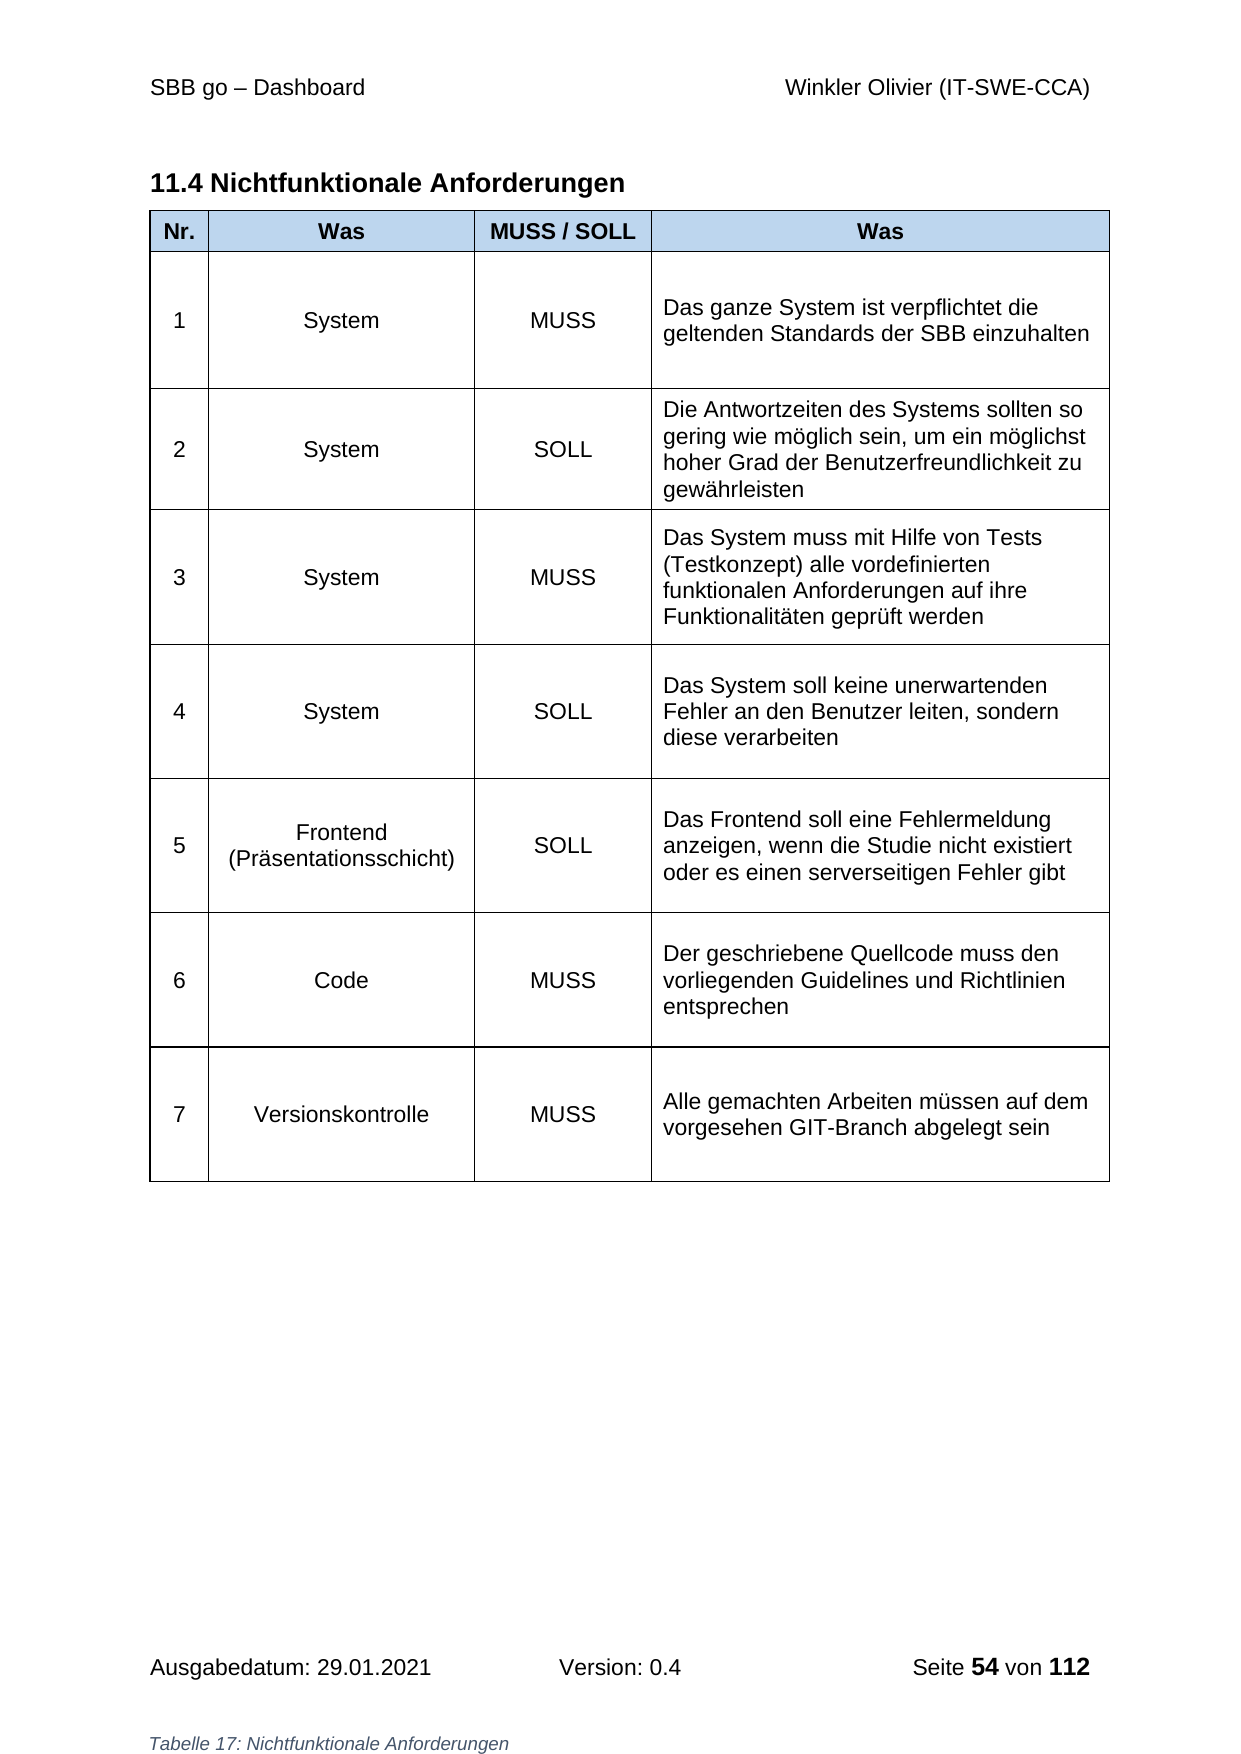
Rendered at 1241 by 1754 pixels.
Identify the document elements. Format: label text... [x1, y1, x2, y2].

table_cell Das ganze System ist verpflichtet die geltenden Standards der SBB einzuhalten [652, 252, 1109, 388]
subtitle Nichtfunktionale Anforderungen [150, 167, 1090, 198]
table_cell Alle gemachten Arbeiten müssen auf dem vorgesehen GIT-Branch abgelegt sein [652, 1048, 1109, 1181]
table_cell 1 [151, 252, 208, 388]
table_cell 7 [151, 1048, 208, 1181]
table_cell System [209, 252, 474, 388]
table_cell Das System muss mit Hilfe von Tests (Testkonzept) alle vordefinierten funktionalen Anforderungen auf ihre Funktionalitäten geprüft werden [652, 510, 1109, 643]
table_cell System [209, 510, 474, 643]
table_cell MUSS [475, 1048, 651, 1181]
table_cell Das Frontend soll eine Fehlermeldung anzeigen, wenn die Studie nicht existiert oder es einen serverseitigen Fehler gibt [652, 779, 1109, 912]
text Tabelle 17: Nichtfunktionale Anforderungen [148, 1732, 511, 1754]
table_cell Das System soll keine unerwartenden Fehler an den Benutzer leiten, sondern diese verarbeiten [652, 645, 1109, 778]
table_cell SOLL [475, 389, 651, 509]
table_cell Die Antwortzeiten des Systems sollten so gering wie möglich sein, um ein möglichst hoher Grad der Benutzerfreundlichkeit zu gewährleisten [652, 389, 1109, 509]
table_header Was [209, 211, 474, 251]
table_cell MUSS [475, 510, 651, 643]
table_cell Versionskontrolle [209, 1048, 474, 1181]
table_cell Frontend (Präsentationsschicht) [209, 779, 474, 912]
table_cell 2 [151, 389, 208, 509]
table_cell 3 [151, 510, 208, 643]
table_header Nr. [151, 211, 208, 251]
table_cell SOLL [475, 645, 651, 778]
table_cell Der geschriebene Quellcode muss den vorliegenden Guidelines und Richtlinien entsprechen [652, 913, 1109, 1046]
table_header Was [652, 211, 1109, 251]
table_cell 4 [151, 645, 208, 778]
table_cell SOLL [475, 779, 651, 912]
table_cell System [209, 645, 474, 778]
table_header MUSS / SOLL [475, 211, 651, 251]
table_cell MUSS [475, 252, 651, 388]
table_cell System [209, 389, 474, 509]
table_cell Code [209, 913, 474, 1046]
table_cell MUSS [475, 913, 651, 1046]
table_cell 5 [151, 779, 208, 912]
table_cell 6 [151, 913, 208, 1046]
